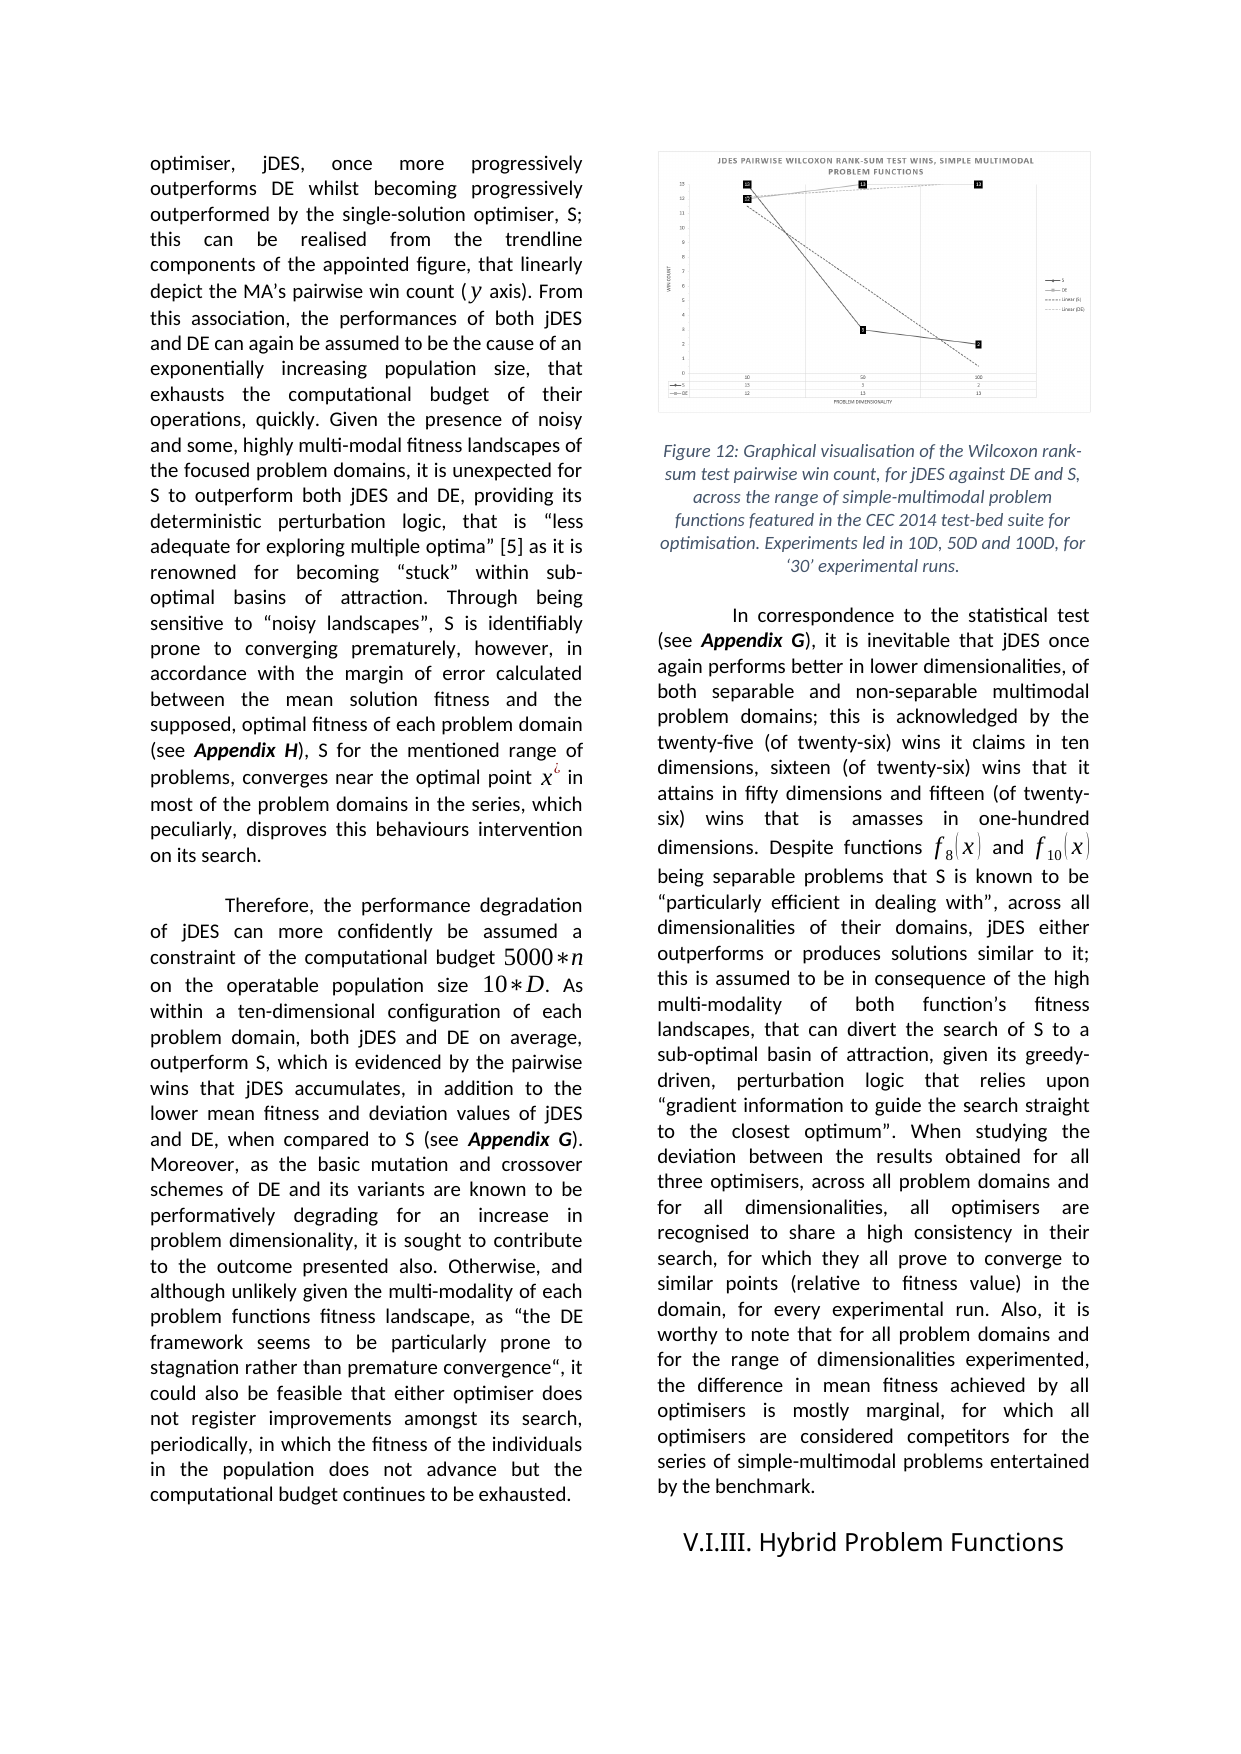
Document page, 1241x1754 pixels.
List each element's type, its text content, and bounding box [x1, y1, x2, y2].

text Therefore, the performance degradation of jDES can more confidently be assumed a constraint of the computational budget on the operatable population size . As within a ten-dimensional configuration of each problem domain, both jDES and DE on average, outperform S, which is evidenced by the pairwise wins that jDES accumulates, in addition to the lower mean fitness and deviation values of jDES and DE, when compared to S (see Appendix G). Moreover, as the basic mutation and crossover schemes of DE and its variants are known to be performatively degrading for an increase in problem dimensionality, it is sought to contribute to the outcome presented also. Otherwise, and although unlikely given the multi-modality of each problem functions fitness landscape, as “the DE framework seems to be particularly prone to stagnation rather than premature convergence“, it could also be feasible that either optimiser does not register improvements amongst its search, periodically, in which the fitness of the individuals in the population does not advance but the computational budget continues to be exhausted. [150, 893, 583, 1507]
subtitle V.I.III. Hybrid Problem Functions [657, 1524, 1090, 1558]
picture [657, 150, 1092, 414]
text In correspondence to the statistical test (see Appendix G), it is inevitable that jDES once again performs better in lower dimensionalities, of both separable and non-separable multimodal problem domains; this is acknowledged by the twenty-five (of twenty-six) wins it claims in ten dimensions, sixteen (of twenty-six) wins that it attains in fifty dimensions and fifteen (of twenty-six) wins that is amasses in one-hundred dimensions. Despite functions and being separable problems that S is known to be “particularly efficient in dealing with”, across all dimensionalities of their domains, jDES either outperforms or produces solutions similar to it; this is assumed to be in consequence of the high multi-modality of both function’s fitness landscapes, that can divert the search of S to a sub-optimal basin of attraction, given its greedy-driven, perturbation logic that relies upon “gradient information to guide the search straight to the closest optimum”. When studying the deviation between the results obtained for all three optimisers, across all problem domains and for all dimensionalities, all optimisers are recognised to share a high consistency in their search, for which they all prove to converge to similar points (relative to fitness value) in the domain, for every experimental run. Also, it is worthy to note that for all problem domains and for the range of dimensionalities experimented, the difference in mean fitness achieved by all optimisers is mostly marginal, for which all optimisers are considered competitors for the series of simple-multimodal problems entertained by the benchmark. [657, 602, 1090, 1499]
